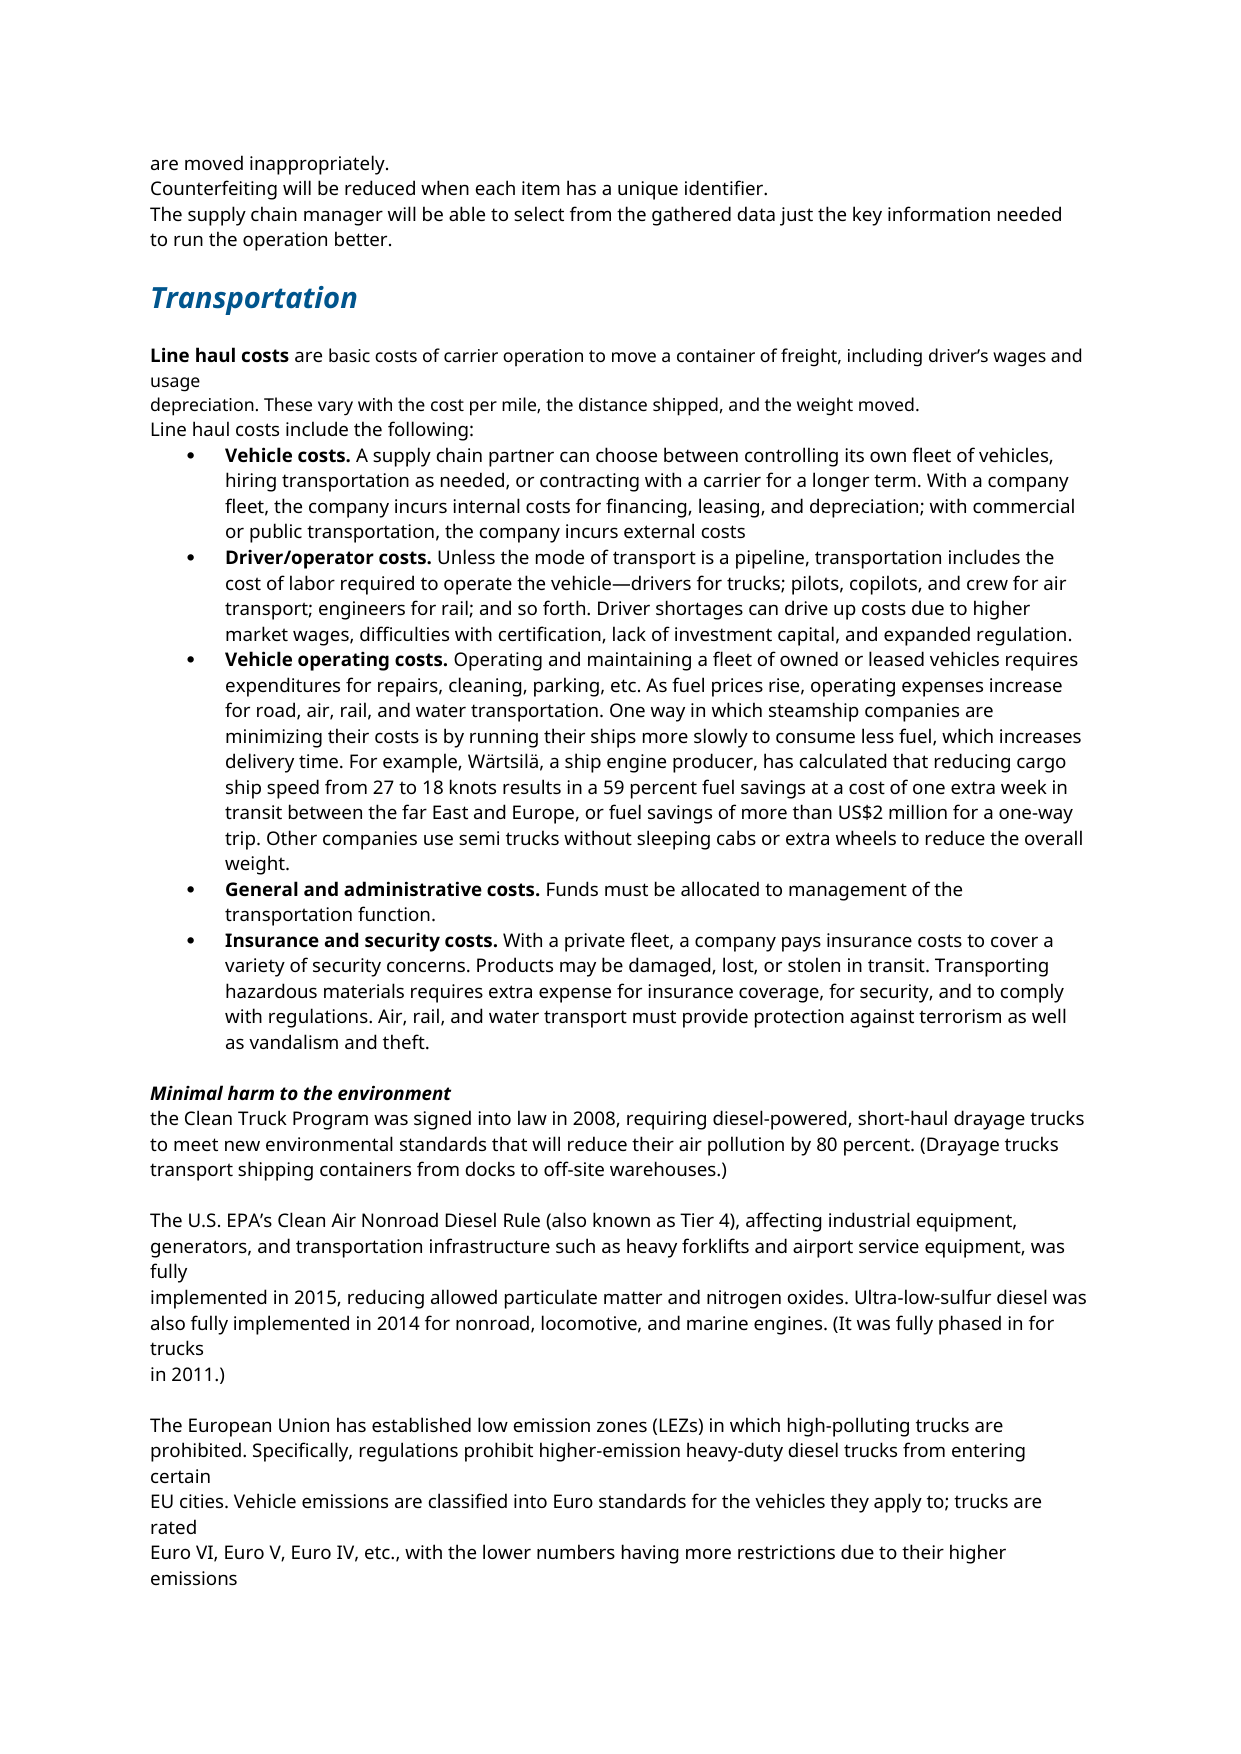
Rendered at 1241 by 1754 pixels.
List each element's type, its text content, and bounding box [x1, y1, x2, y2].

text generators, and transportation infrastructure such as heavy forklifts and airport service equipment, was fully [150, 1233, 1090, 1284]
text Counterfeiting will be reduced when each item has a unique identifier. [150, 176, 1090, 201]
list Vehicle costs. A supply chain partner can choose between controlling its own fleet of vehicles, hiring transportation as needed, or contracting with a carrier for a longer term. With a company fleet, the company incurs internal costs for financing, leasing, and depreciation; with commercial or public transportation, the company incurs external costs [187, 442, 1090, 544]
text The U.S. EPA’s Clean Air Nonroad Diesel Rule (also known as Tier 4), affecting industrial equipment, [150, 1208, 1090, 1233]
text Line haul costs are basic costs of carrier operation to move a container of freight, including driver’s wages and usage [150, 343, 1090, 392]
text to run the operation better. [150, 227, 1090, 252]
text in 2011.) [150, 1361, 1090, 1386]
text implemented in 2015, reducing allowed particulate matter and nitrogen oxides. Ultra-low-sulfur diesel was [150, 1284, 1090, 1310]
text The European Union has established low emission zones (LEZs) in which high-polluting trucks are [150, 1412, 1090, 1437]
text The supply chain manager will be able to select from the gathered data just the key information needed [150, 201, 1090, 227]
text Euro VI, Euro V, Euro IV, etc., with the lower numbers having more restrictions due to their higher emissions [150, 1539, 1090, 1591]
text Transportation [150, 278, 1090, 317]
text prohibited. Specifically, regulations prohibit higher-emission heavy-duty diesel trucks from entering certain [150, 1437, 1090, 1488]
list Driver/operator costs. Unless the mode of transport is a pipeline, transportation includes the cost of labor required to operate the vehicle—drivers for trucks; pilots, copilots, and crew for air transport; engineers for rail; and so forth. Driver shortages can drive up costs due to higher market wages, difficulties with certification, lack of investment capital, and expanded regulation. [187, 544, 1090, 646]
text the Clean Truck Program was signed into law in 2008, requiring diesel-powered, short-haul drayage trucks to meet new environmental standards that will reduce their air pollution by 80 percent. (Drayage trucks transport shipping containers from docks to off-site warehouses.) [150, 1106, 1090, 1182]
list Insurance and security costs. With a private fleet, a company pays insurance costs to cover a variety of security concerns. Products may be damaged, lost, or stolen in transit. Transporting hazardous materials requires extra expense for insurance coverage, for security, and to comply with regulations. Air, rail, and water transport must provide protection against terrorism as well as vandalism and theft. [187, 927, 1090, 1055]
text depreciation. These vary with the cost per mile, the distance shipped, and the weight moved. [150, 392, 1090, 417]
text also fully implemented in 2014 for nonroad, locomotive, and marine engines. (It was fully phased in for trucks [150, 1310, 1090, 1361]
text Line haul costs include the following: [150, 417, 1090, 442]
list Vehicle operating costs. Operating and maintaining a fleet of owned or leased vehicles requires expenditures for repairs, cleaning, parking, etc. As fuel prices rise, operating expenses increase for road, air, rail, and water transportation. One way in which steamship companies are minimizing their costs is by running their ships more slowly to consume less fuel, which increases delivery time. For example, Wärtsilä, a ship engine producer, has calculated that reducing cargo ship speed from 27 to 18 knots results in a 59 percent fuel savings at a cost of one extra week in transit between the far East and Europe, or fuel savings of more than US$2 million for a one-way trip. Other companies use semi trucks without sleeping cabs or extra wheels to reduce the overall weight. [187, 646, 1090, 876]
text EU cities. Vehicle emissions are classified into Euro standards for the vehicles they apply to; trucks are rated [150, 1488, 1090, 1539]
list General and administrative costs. Funds must be allocated to management of the transportation function. [187, 876, 1090, 927]
text are moved inappropriately. [150, 150, 1090, 176]
text Minimal harm to the environment [150, 1080, 1090, 1106]
